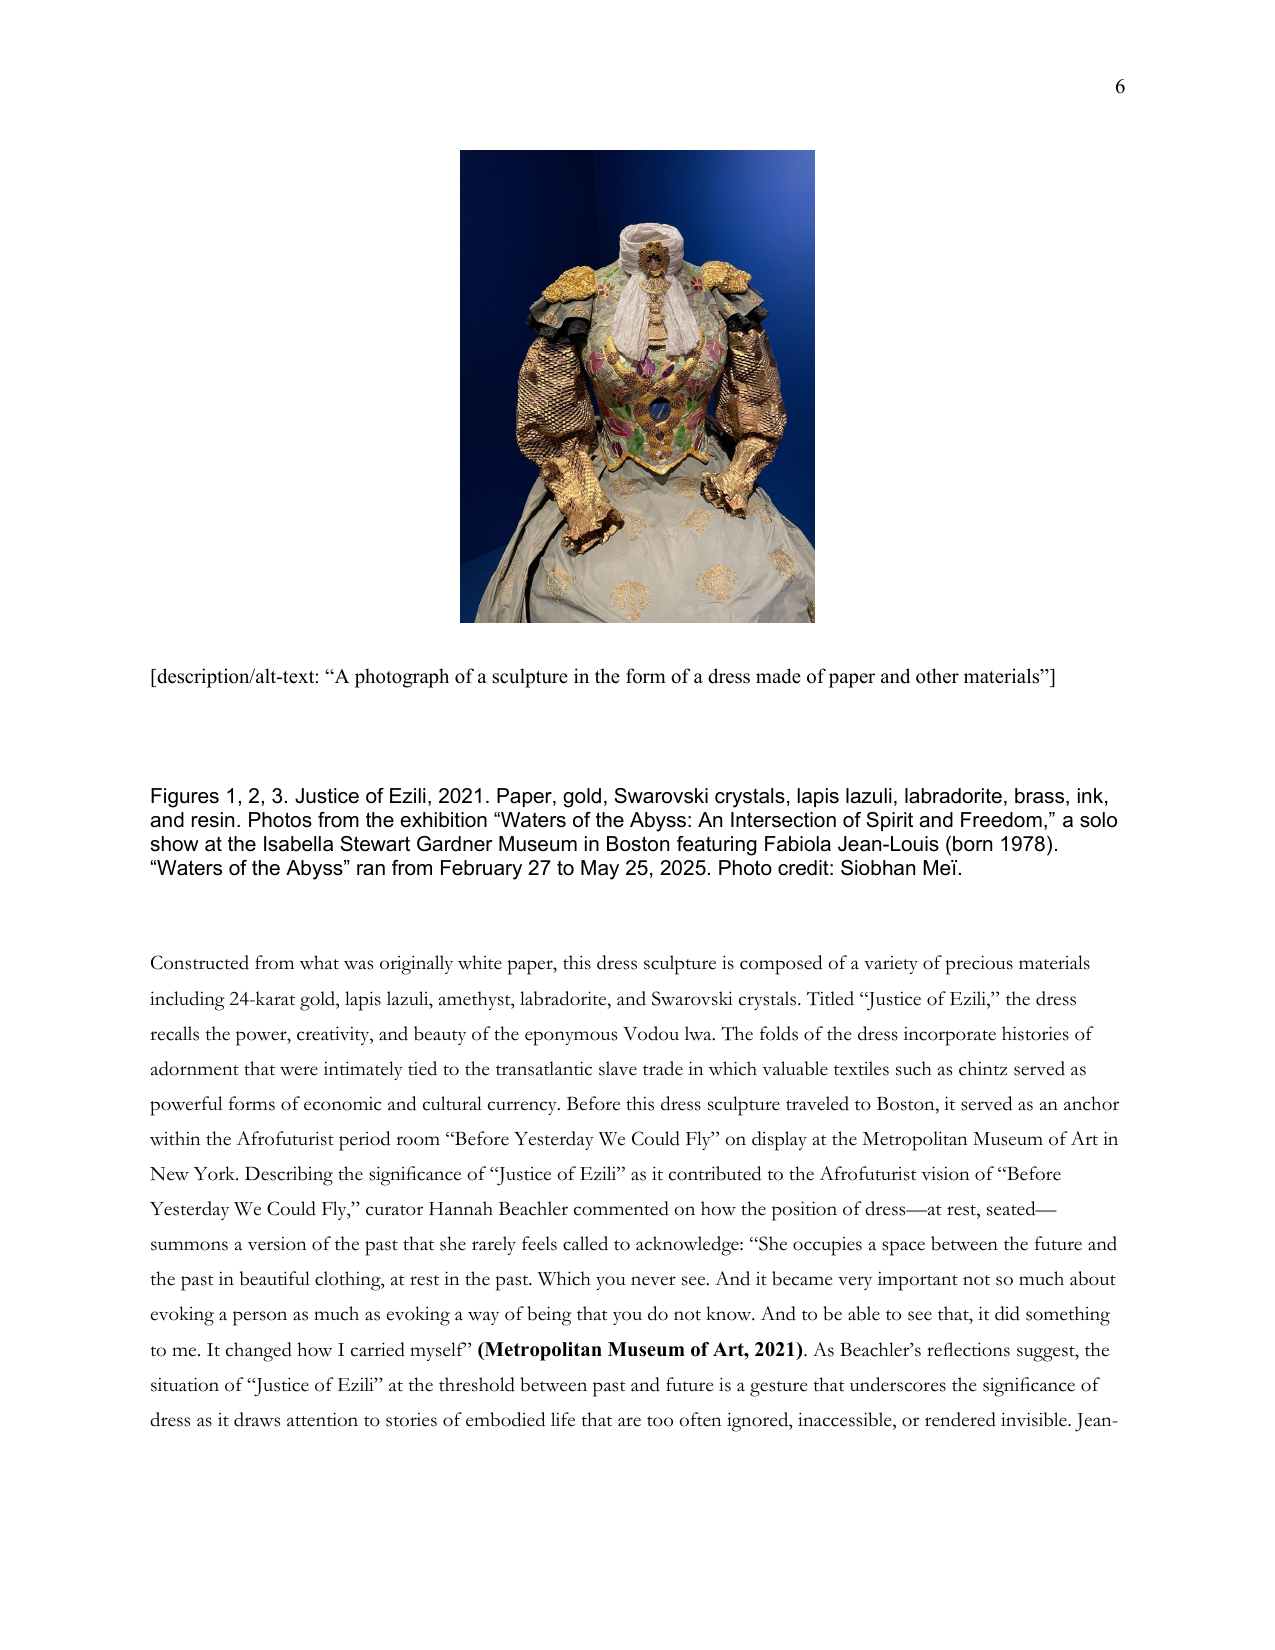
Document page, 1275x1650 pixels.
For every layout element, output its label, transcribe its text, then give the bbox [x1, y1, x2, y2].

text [150, 952, 1125, 1432]
text [description/alt-text: “A photograph of a sculpture in the form of a dress made of paper and other materials”] [150, 664, 1125, 688]
picture [460, 150, 815, 623]
text Figures 1, 2, 3. Justice of Ezili, 2021. Paper, gold, Swarovski crystals, lapis lazuli, labradorite, brass, ink, and resin. Photos from the exhibition “Waters of the Abyss: An Intersection of Spirit and Freedom,” a solo show at the Isabella Stewart Gardner Museum in Boston featuring Fabiola Jean-Louis (born 1978). “Waters of the Abyss” ran from February 27 to May 25, 2025. Photo credit: Siobhan Meï. [150, 784, 1125, 880]
